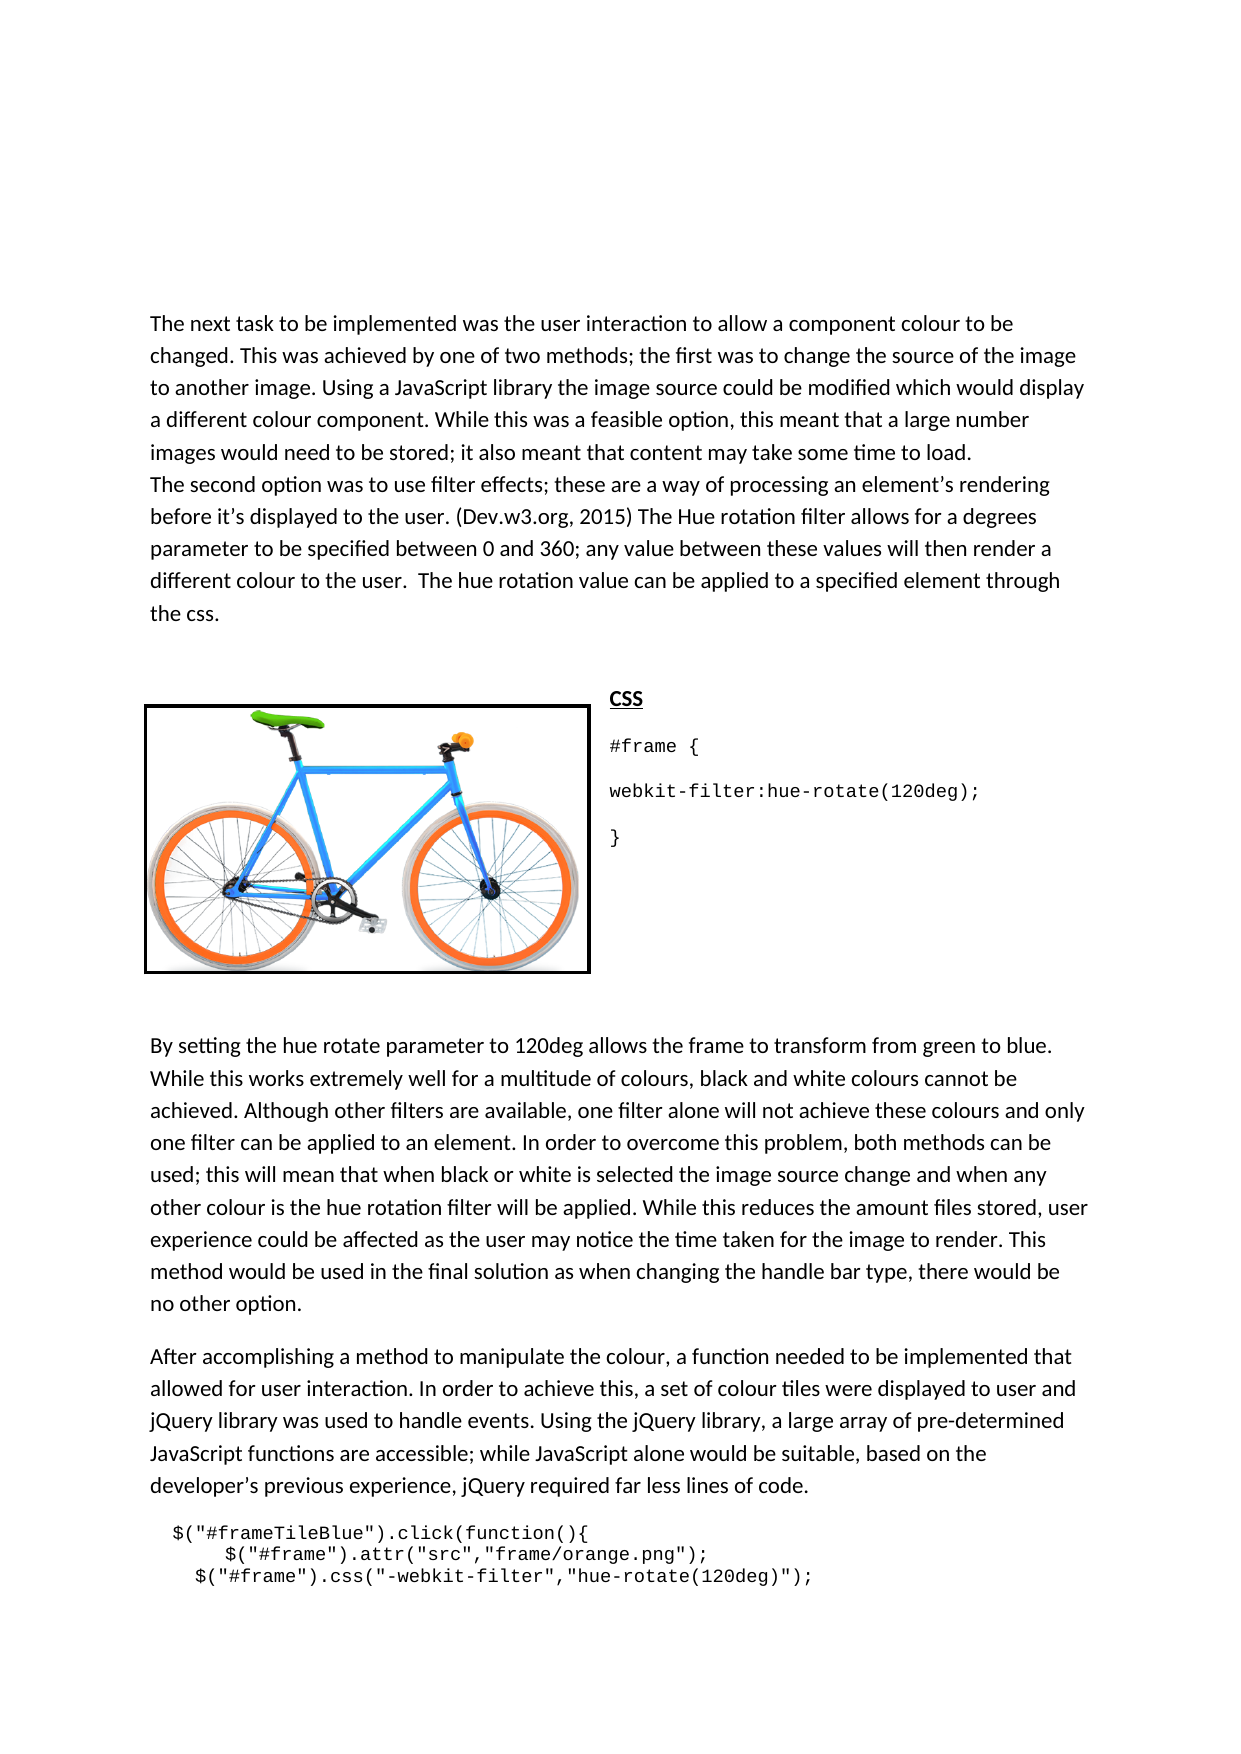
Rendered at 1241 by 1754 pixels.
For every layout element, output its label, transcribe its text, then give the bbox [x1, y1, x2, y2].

text $("#frameTileBlue").click(function(){ [150, 1524, 1090, 1545]
text } [591, 827, 1090, 849]
text By setting the hue rotate parameter to 120deg allows the frame to transform from green to blue. While this works extremely well for a multitude of colours, black and white colours cannot be achieved. Although other filters are available, one filter alone will not achieve these colours and only one filter can be applied to an element. In order to overcome this problem, both methods can be used; this will mean that when black or white is selected the image source change and when any other colour is the hue rotation filter will be applied. While this reduces the amount files stored, user experience could be affected as the user may notice the time taken for the image to render. This method would be used in the final solution as when changing the handle bar type, there would be no other option. [150, 1032, 1090, 1317]
text #frame { [591, 737, 1090, 758]
text CSS [150, 684, 1090, 712]
text After accomplishing a method to manipulate the colour, a function needed to be implemented that allowed for user interaction. In order to achieve this, a set of colour tiles were displayed to user and jQuery library was used to handle events. Using the jQuery library, a large array of pre-determined JavaScript functions are accessible; while JavaScript alone would be suitable, based on the developer’s previous experience, jQuery required far less lines of code. [150, 1342, 1090, 1499]
text $("#frame").attr("src","frame/orange.png"); [150, 1545, 1090, 1566]
picture [147, 708, 587, 971]
text webkit-filter:hue-rotate(120deg); [591, 782, 1090, 803]
text $("#frame").css("-webkit-filter","hue-rotate(120deg)"); [150, 1566, 1090, 1588]
text The next task to be implemented was the user interaction to allow a component colour to be changed. This was achieved by one of two methods; the first was to change the source of the image to another image. Using a JavaScript library the image source could be modified which would display a different colour component. While this was a feasible option, this meant that a large number images would need to be stored; it also meant that content may take some time to load. The second option was to use filter effects; these are a way of processing an element’s rendering before it’s displayed to the user. (Dev.w3.org, 2015) The Hue rotation filter allows for a degrees parameter to be specified between 0 and 360; any value between these values will then render a different colour to the user. The hue rotation value can be applied to a specified element through the css. [150, 309, 1090, 659]
